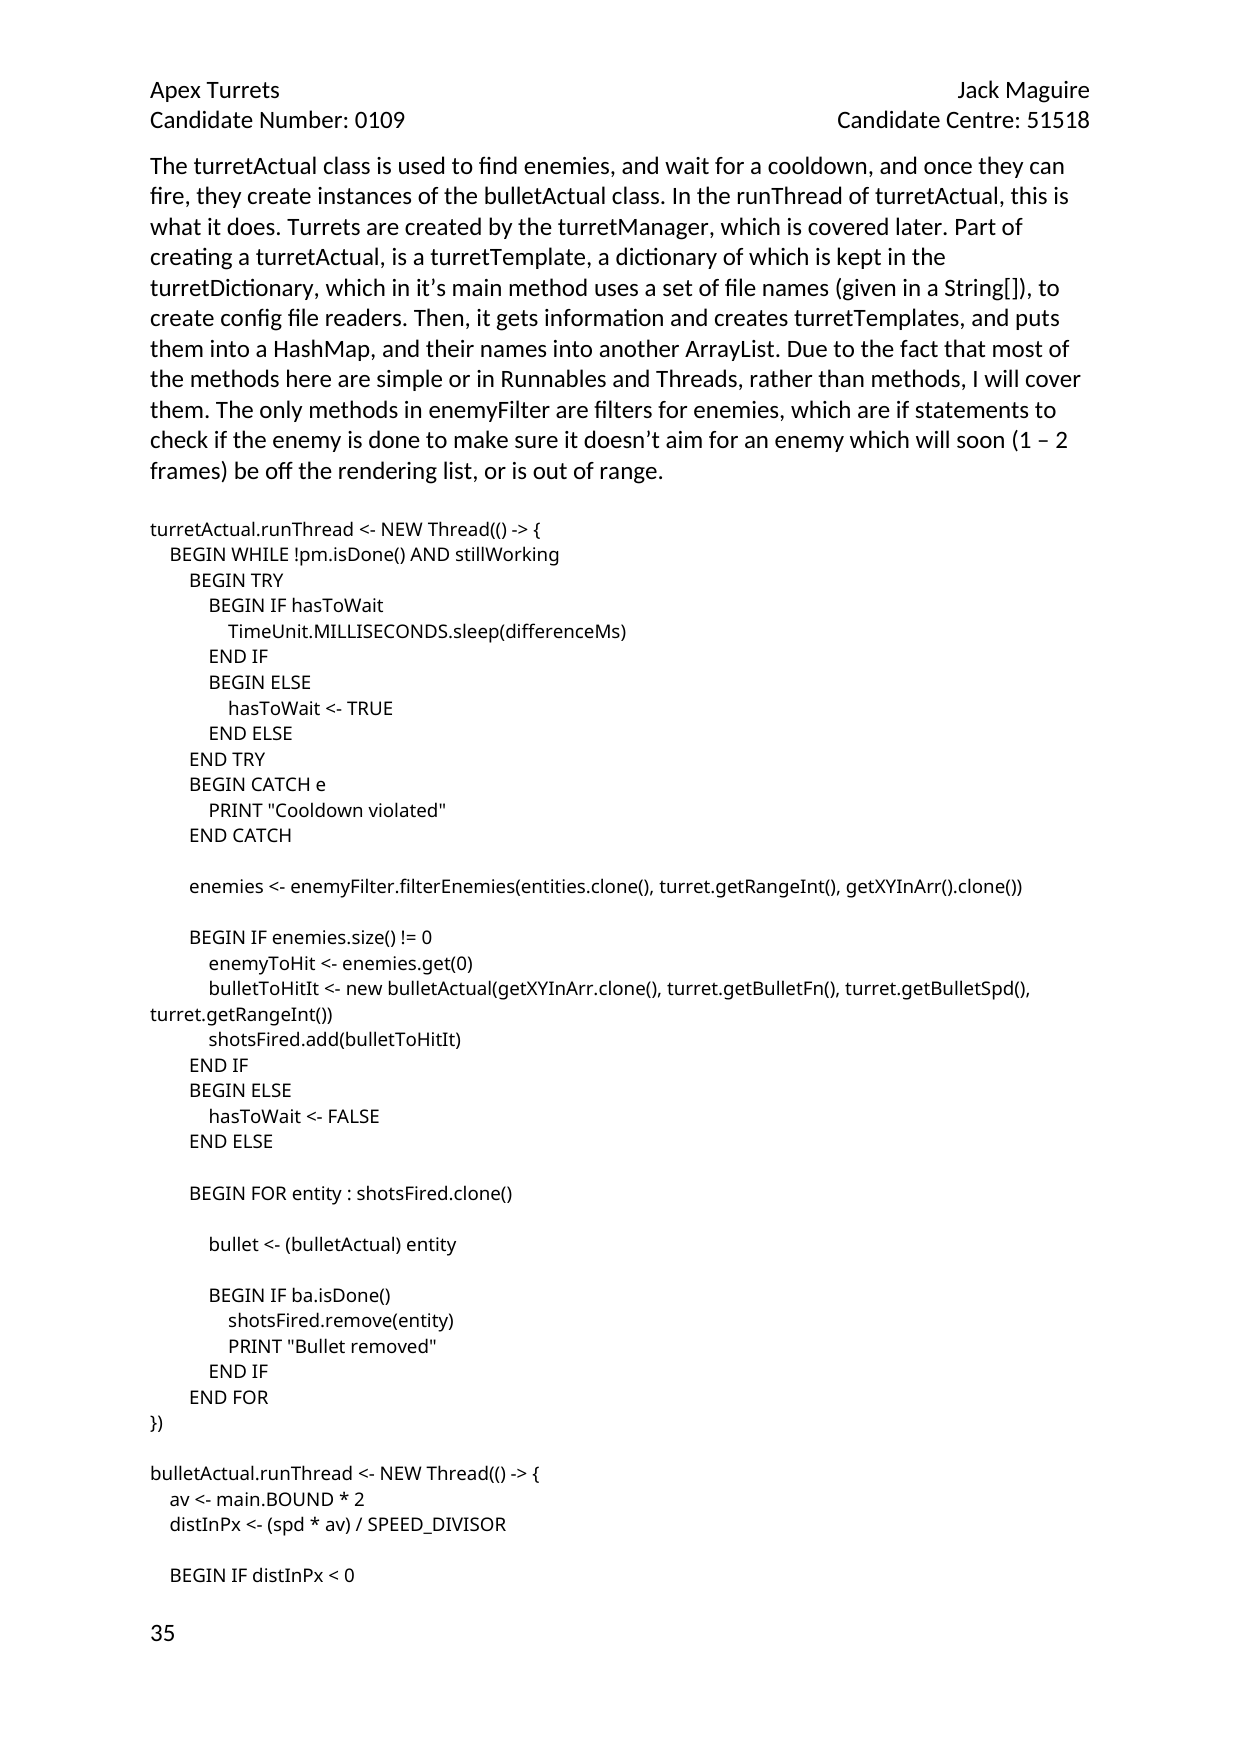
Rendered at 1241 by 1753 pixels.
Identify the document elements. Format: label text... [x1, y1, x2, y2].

text shotsFired.remove(entity) [150, 1307, 1090, 1333]
text bullet <- (bulletActual) entity [150, 1231, 1090, 1256]
text BEGIN IF enemies.size() != 0 [150, 924, 1090, 950]
text enemies <- enemyFilter.filterEnemies(entities.clone(), turret.getRangeInt(), getXYInArr().clone()) [150, 873, 1090, 899]
text END ELSE [150, 720, 1090, 746]
text The turretActual class is used to find enemies, and wait for a cooldown, and once they can fire, they create instances of the bulletActual class. In the runThread of turretActual, this is what it does. Turrets are created by the turretManager, which is covered later. Part of creating a turretActual, is a turretTemplate, a dictionary of which is kept in the turretDictionary, which in it’s main method uses a set of file names (given in a String[]), to create config file readers. Then, it gets information and creates turretTemplates, and puts them into a HashMap, and their names into another ArrayList. Due to the fact that most of the methods here are simple or in Runnables and Threads, rather than methods, I will cover them. The only methods in enemyFilter are filters for enemies, which are if statements to check if the enemy is done to make sure it doesn’t aim for an enemy which will soon (1 – 2 frames) be off the rendering list, or is out of range. [150, 150, 1090, 486]
text }) [150, 1409, 1090, 1435]
text bulletToHitIt <- new bulletActual(getXYInArr.clone(), turret.getBulletFn(), turret.getBulletSpd(), turret.getRangeInt()) [150, 976, 1090, 1027]
text BEGIN CATCH e [150, 771, 1090, 797]
text END IF [150, 1052, 1090, 1078]
text av <- main.BOUND * 2 [150, 1486, 1090, 1512]
text END IF [150, 644, 1090, 669]
text TimeUnit.MILLISECONDS.sleep(differenceMs) [150, 618, 1090, 644]
text distInPx <- (spd * av) / SPEED_DIVISOR [150, 1512, 1090, 1537]
text turretActual.runThread <- NEW Thread(() -> { [150, 516, 1090, 542]
text hasToWait <- TRUE [150, 695, 1090, 720]
text BEGIN ELSE [150, 1078, 1090, 1103]
text PRINT "Bullet removed" [150, 1333, 1090, 1358]
text bulletActual.runThread <- NEW Thread(() -> { [150, 1461, 1090, 1486]
text BEGIN IF distInPx < 0 [150, 1563, 1090, 1588]
text BEGIN FOR entity : shotsFired.clone() [150, 1180, 1090, 1205]
text BEGIN WHILE !pm.isDone() AND stillWorking [150, 542, 1090, 567]
text END IF [150, 1358, 1090, 1384]
text END ELSE [150, 1129, 1090, 1154]
text BEGIN IF ba.isDone() [150, 1282, 1090, 1307]
text END TRY [150, 746, 1090, 771]
text PRINT "Cooldown violated" [150, 797, 1090, 822]
text BEGIN TRY [150, 567, 1090, 593]
text hasToWait <- FALSE [150, 1103, 1090, 1129]
text BEGIN IF hasToWait [150, 593, 1090, 618]
text BEGIN ELSE [150, 669, 1090, 695]
text shotsFired.add(bulletToHitIt) [150, 1027, 1090, 1052]
text END CATCH [150, 822, 1090, 848]
text END FOR [150, 1384, 1090, 1409]
text enemyToHit <- enemies.get(0) [150, 950, 1090, 976]
